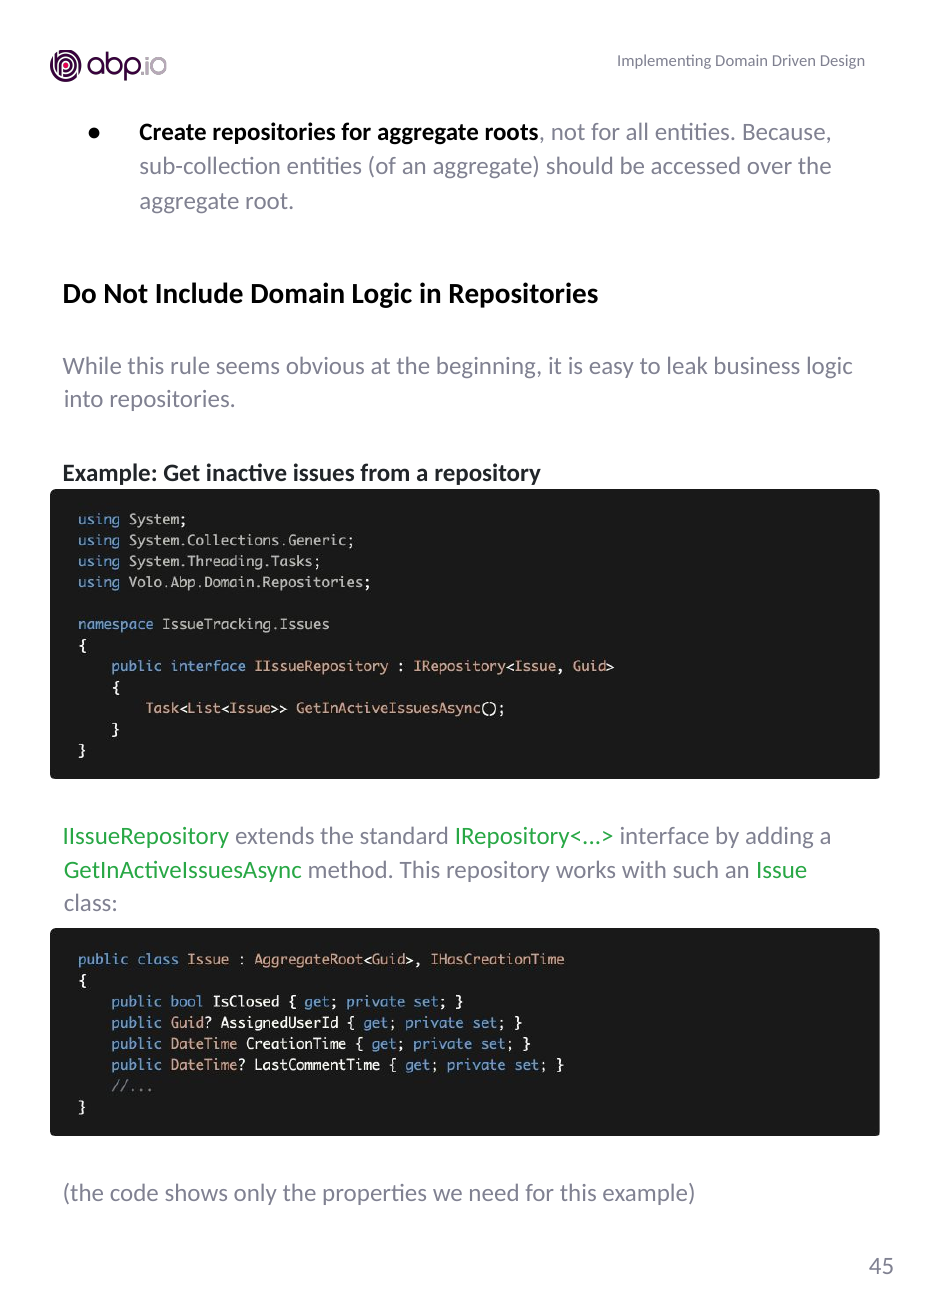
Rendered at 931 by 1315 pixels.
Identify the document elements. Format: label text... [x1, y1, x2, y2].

picture [50, 489, 880, 779]
text IIssueRepository extends the standard IRepository<...> interface by adding a GetInActiveIssuesAsync method. This repository works with such an Issue class: [62, 820, 865, 918]
list Create repositories for aggregate roots, not for all entities. Because, sub-collection entities (of an aggregate) should be accessed over the aggregate root. [86, 116, 864, 215]
text While this rule seems obvious at the beginning, it is easy to leak business logic into repositories. [62, 350, 865, 414]
picture [50, 50, 167, 82]
subtitle Do Not Include Domain Logic in Repositories [62, 275, 866, 311]
picture [50, 928, 880, 1136]
subtitle Example: Get inactive issues from a repository [62, 457, 866, 487]
text (the code shows only the properties we need for this example) [62, 1177, 865, 1207]
